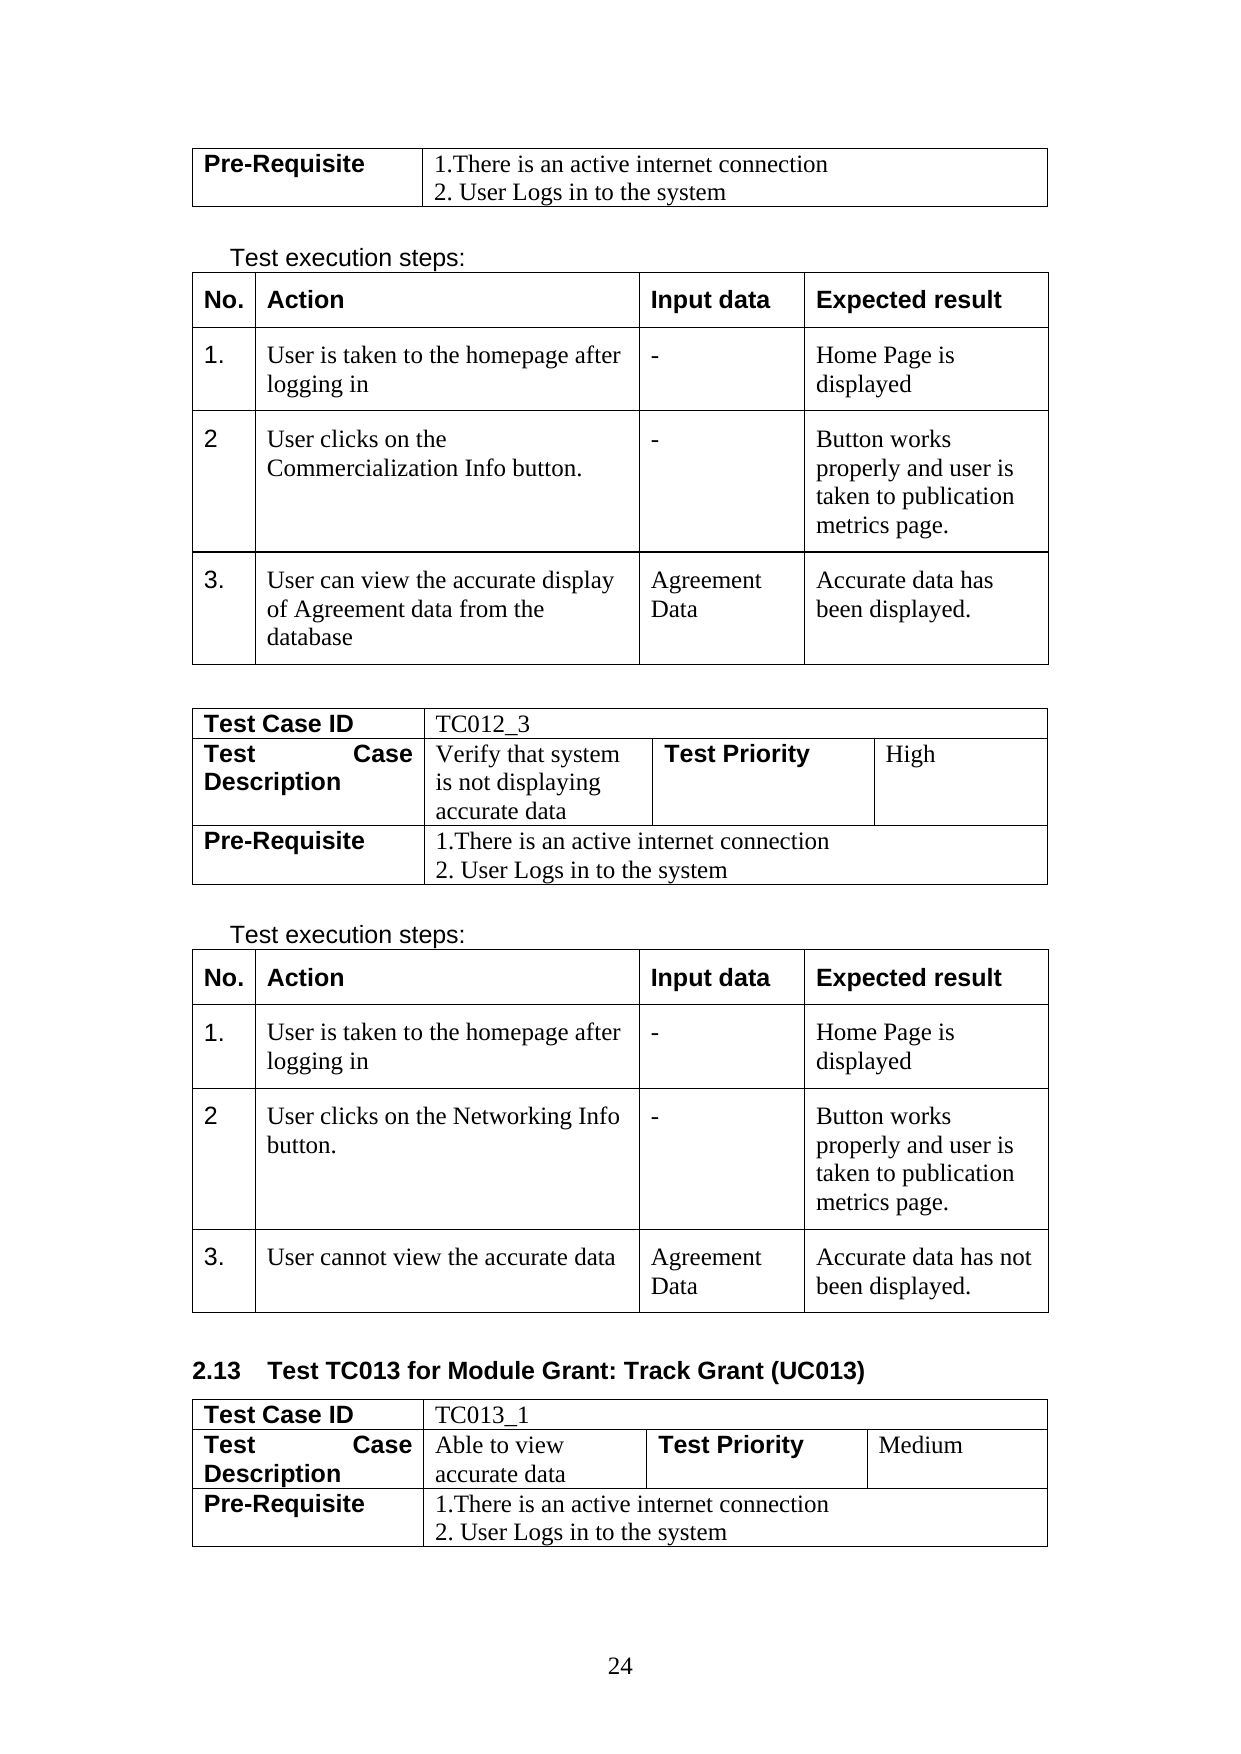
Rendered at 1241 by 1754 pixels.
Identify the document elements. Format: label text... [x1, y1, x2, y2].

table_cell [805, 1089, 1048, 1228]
text Test execution steps: [229, 920, 1048, 949]
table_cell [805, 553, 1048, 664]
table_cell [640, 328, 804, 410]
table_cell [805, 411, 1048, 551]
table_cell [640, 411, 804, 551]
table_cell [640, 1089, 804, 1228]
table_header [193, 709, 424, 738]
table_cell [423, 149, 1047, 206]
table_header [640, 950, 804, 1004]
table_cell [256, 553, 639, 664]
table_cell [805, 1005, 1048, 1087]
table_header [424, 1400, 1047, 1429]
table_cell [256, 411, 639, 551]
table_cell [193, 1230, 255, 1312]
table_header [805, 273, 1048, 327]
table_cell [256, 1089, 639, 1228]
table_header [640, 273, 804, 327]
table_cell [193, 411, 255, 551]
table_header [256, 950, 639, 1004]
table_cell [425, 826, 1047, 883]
text Test execution steps: [229, 243, 1048, 272]
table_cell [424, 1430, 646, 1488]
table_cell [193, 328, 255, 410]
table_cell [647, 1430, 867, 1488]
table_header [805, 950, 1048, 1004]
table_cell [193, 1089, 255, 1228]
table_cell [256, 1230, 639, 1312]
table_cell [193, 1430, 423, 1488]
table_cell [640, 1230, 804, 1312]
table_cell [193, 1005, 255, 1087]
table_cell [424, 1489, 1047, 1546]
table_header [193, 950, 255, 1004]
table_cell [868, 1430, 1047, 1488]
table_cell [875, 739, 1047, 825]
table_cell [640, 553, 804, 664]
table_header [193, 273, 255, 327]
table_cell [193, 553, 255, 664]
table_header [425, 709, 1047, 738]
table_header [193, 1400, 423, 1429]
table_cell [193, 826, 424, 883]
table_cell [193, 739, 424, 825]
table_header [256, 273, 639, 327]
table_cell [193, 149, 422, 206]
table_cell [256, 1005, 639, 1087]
list Test TC013 for Module Grant: Track Grant (UC013) [192, 1356, 1048, 1385]
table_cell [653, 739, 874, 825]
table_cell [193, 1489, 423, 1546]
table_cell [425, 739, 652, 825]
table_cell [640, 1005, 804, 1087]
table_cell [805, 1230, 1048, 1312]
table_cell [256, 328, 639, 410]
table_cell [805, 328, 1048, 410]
